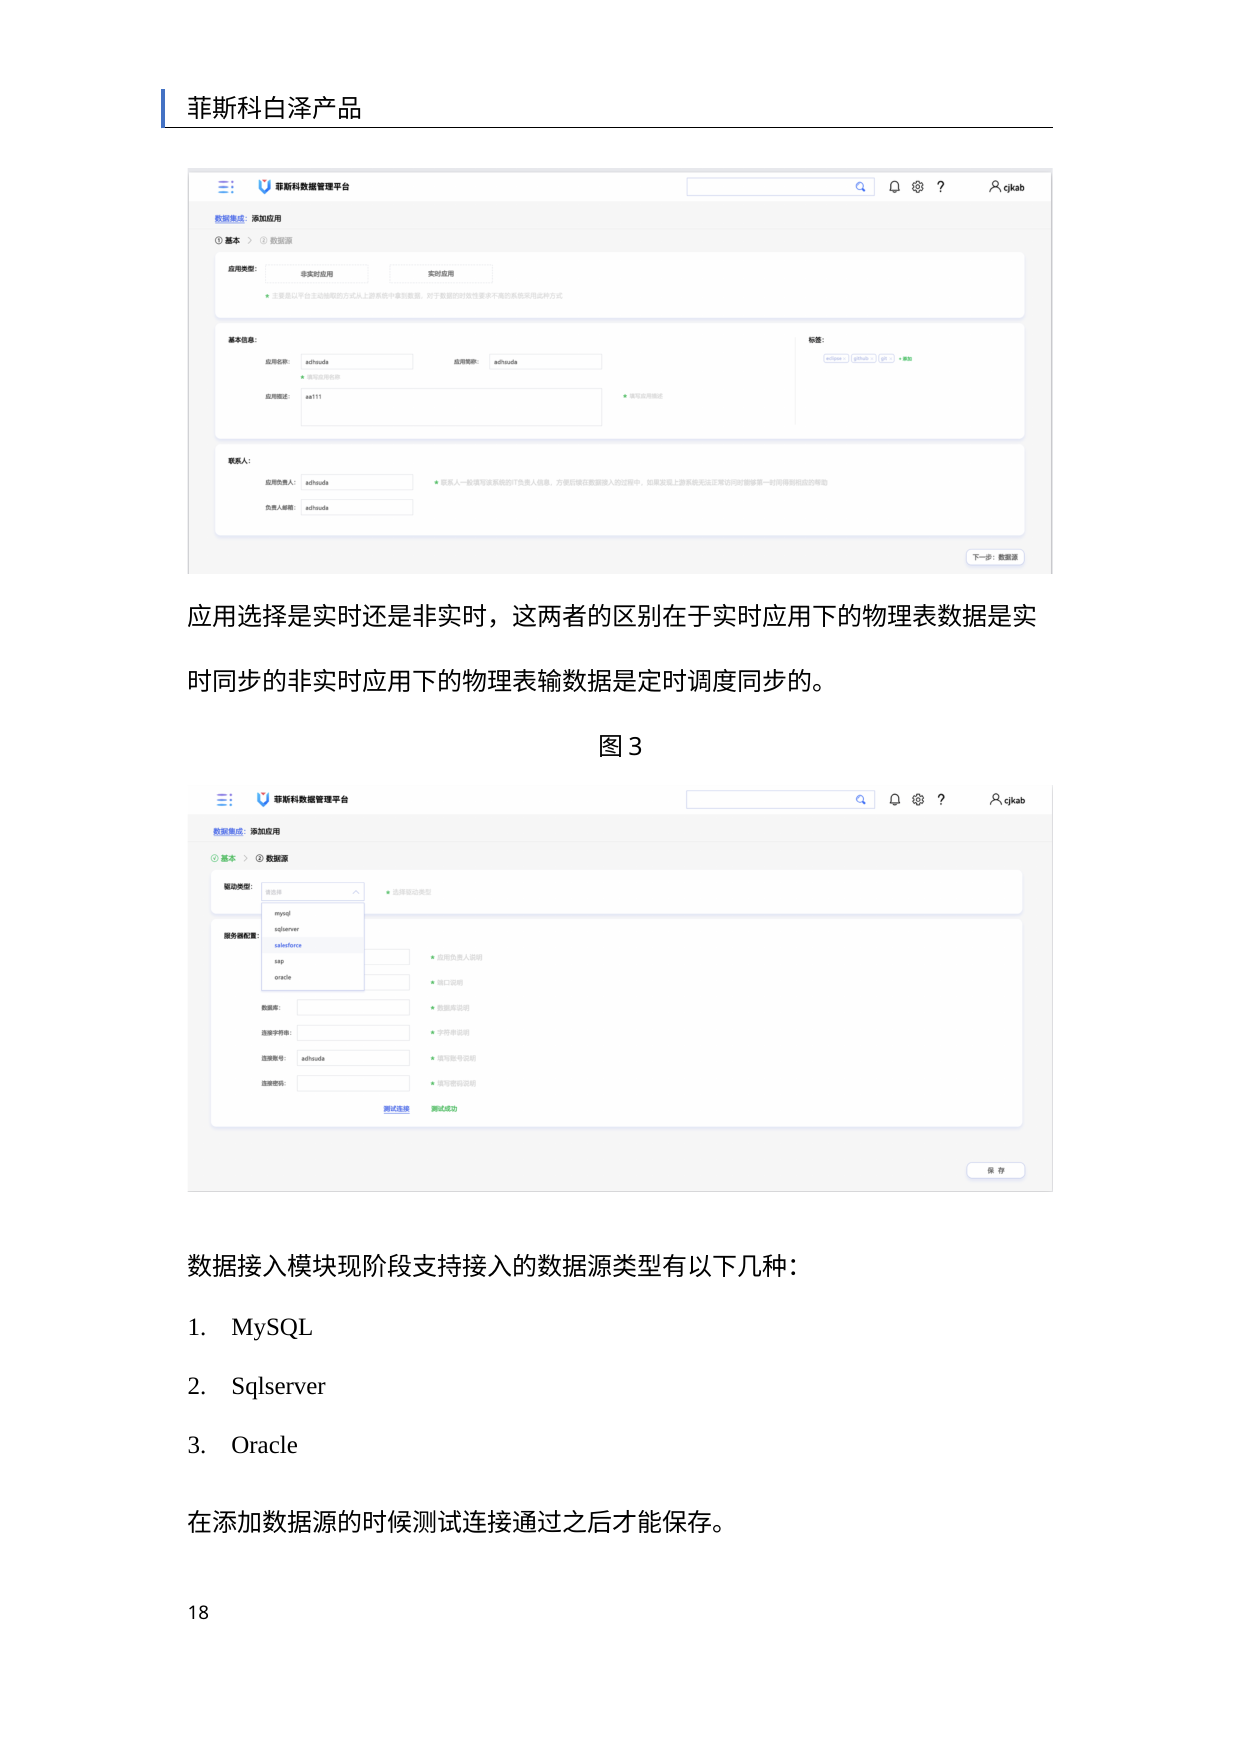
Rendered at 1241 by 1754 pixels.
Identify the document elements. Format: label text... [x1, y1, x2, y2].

text 图3 [187, 712, 1053, 777]
picture [187, 168, 1053, 574]
picture [187, 785, 1053, 1192]
list Oracle [187, 1428, 1053, 1461]
text 应用选择是实时还是非实时，这两者的区别在于实时应用下的物理表数据是实时同步的非实时应用下的物理表输数据是定时调度同步的。 [187, 582, 1053, 712]
list Sqlserver [187, 1369, 1053, 1402]
list MySQL [187, 1310, 1053, 1342]
text 数据接入模块现阶段支持接入的数据源类型有以下几种： [187, 1232, 1053, 1297]
text 在添加数据源的时候测试连接通过之后才能保存。 [187, 1488, 1053, 1553]
